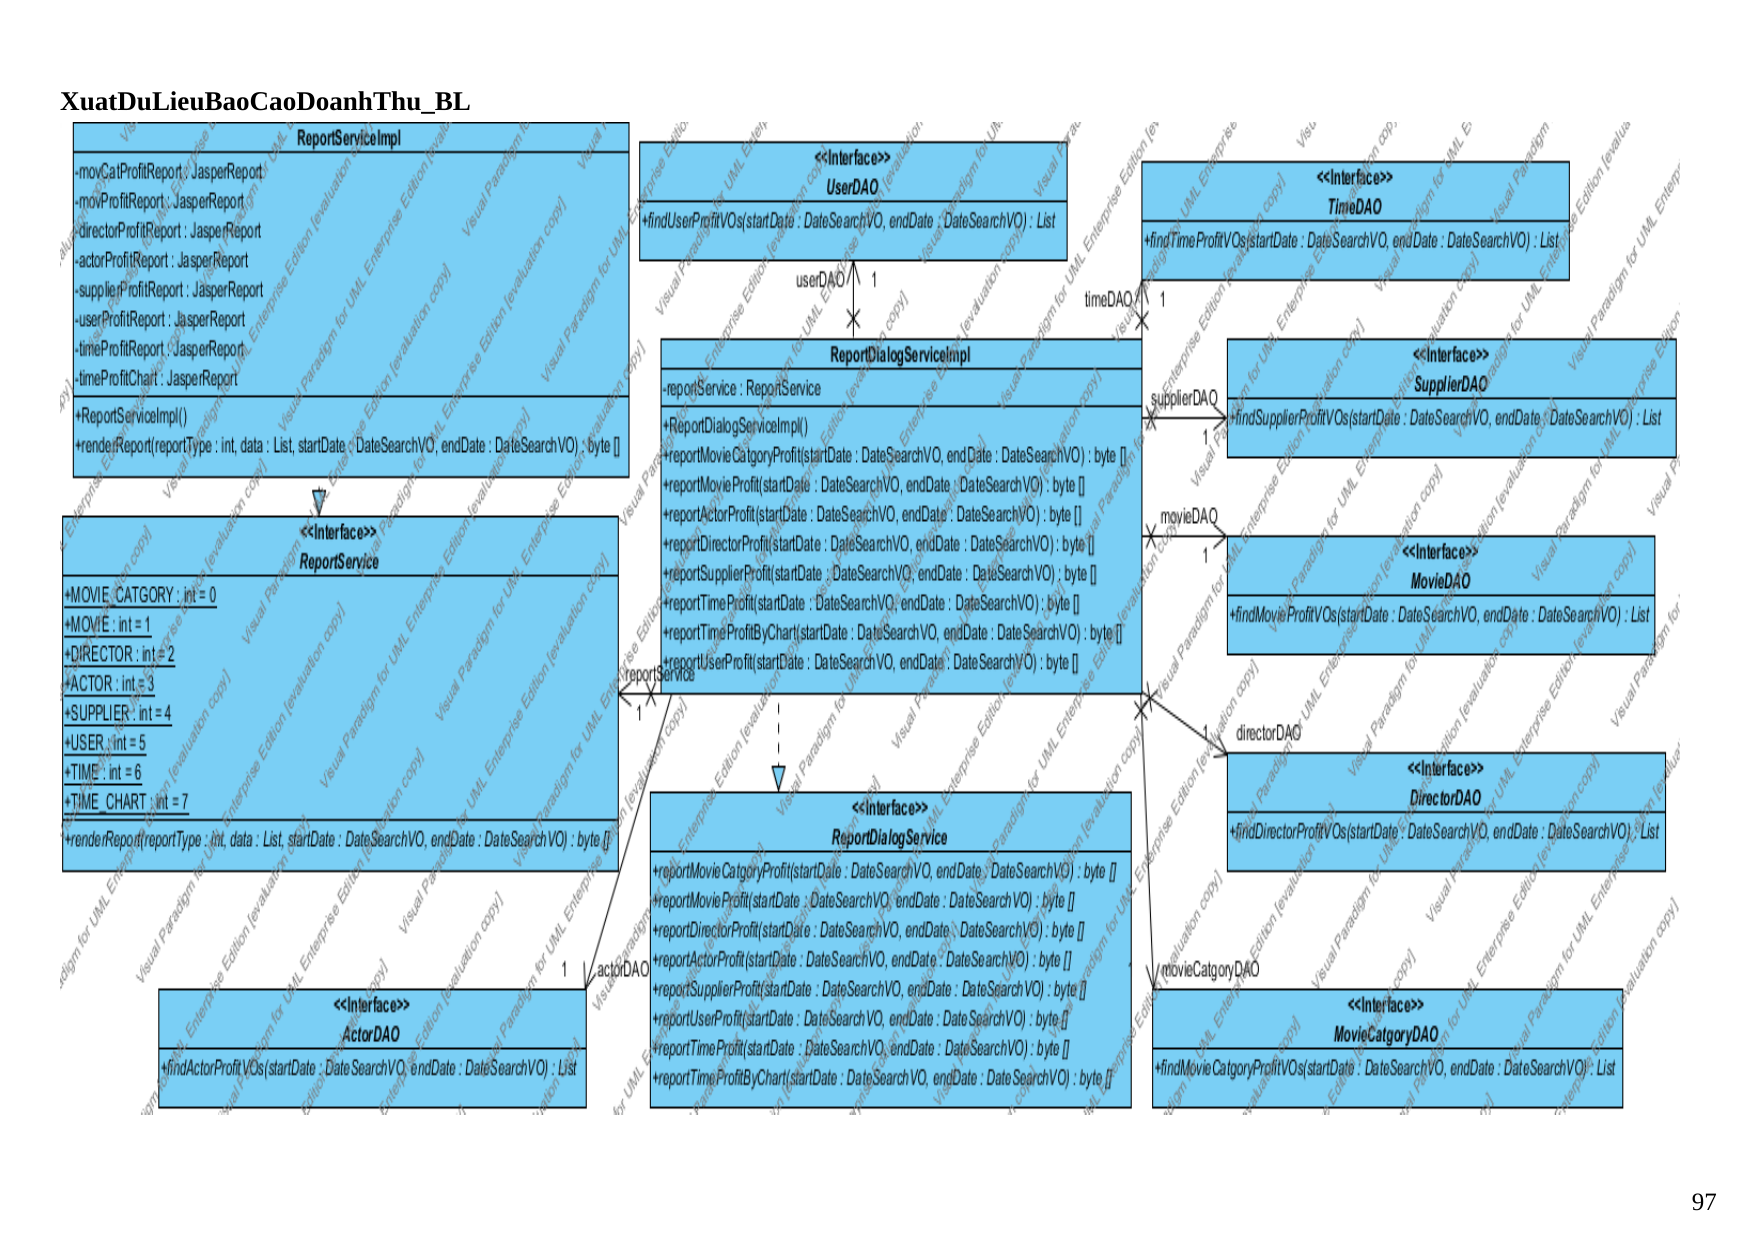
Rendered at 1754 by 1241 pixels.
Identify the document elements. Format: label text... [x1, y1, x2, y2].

picture [60, 122, 1680, 1115]
subtitle XuatDuLieuBaoCaoDoanhThu_BL [60, 85, 1716, 117]
